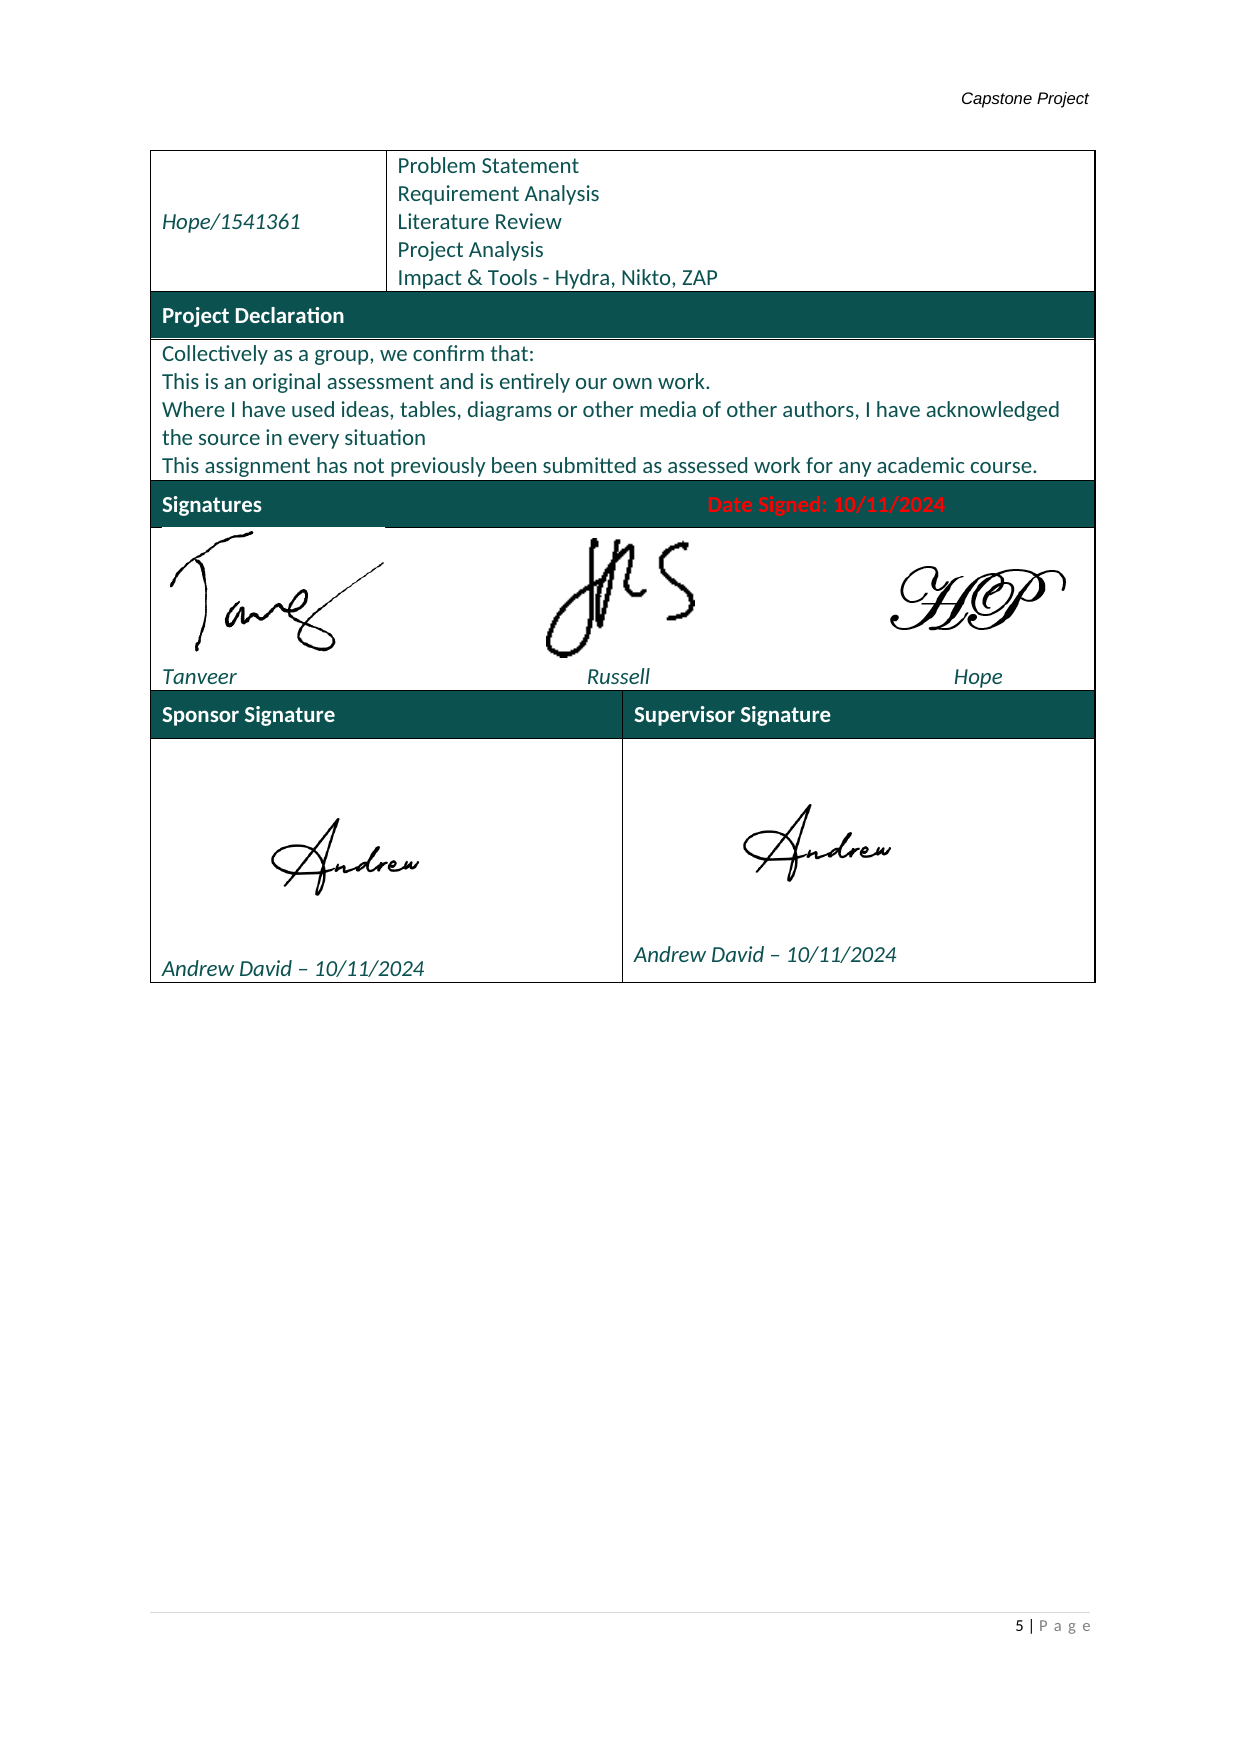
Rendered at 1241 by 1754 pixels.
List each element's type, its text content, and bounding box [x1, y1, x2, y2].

picture [633, 752, 1009, 941]
table_cell Date Signed: 10/11/2024 [696, 481, 1094, 527]
table_cell Tanveer Russell Hope [151, 528, 1094, 690]
table_cell Supervisor Signature [623, 691, 1094, 738]
table_cell Collectively as a group, we confirm that: This is an original assessment and is entirely our own work. Where I have used ideas, tables, diagrams or other media of other authors, I have acknowledged the source in every situation This assignment has not previously been submitted as assessed work for any academic course. [151, 340, 1094, 479]
table_cell Project Declaration [151, 292, 1094, 338]
table_cell Andrew David – 10/11/2024 [623, 739, 1094, 982]
picture [161, 527, 386, 663]
table_cell Problem Statement Requirement Analysis Literature Review Project Analysis Impact & Tools - Hydra, Nikto, ZAP [387, 151, 1094, 291]
table_cell Sponsor Signature [151, 691, 622, 738]
picture [161, 766, 537, 955]
picture [869, 550, 1070, 642]
table_cell Hope/1541361 [151, 151, 386, 291]
table_cell Andrew David – 10/11/2024 [151, 739, 622, 982]
table_cell Signatures [151, 481, 696, 527]
picture [546, 538, 695, 658]
